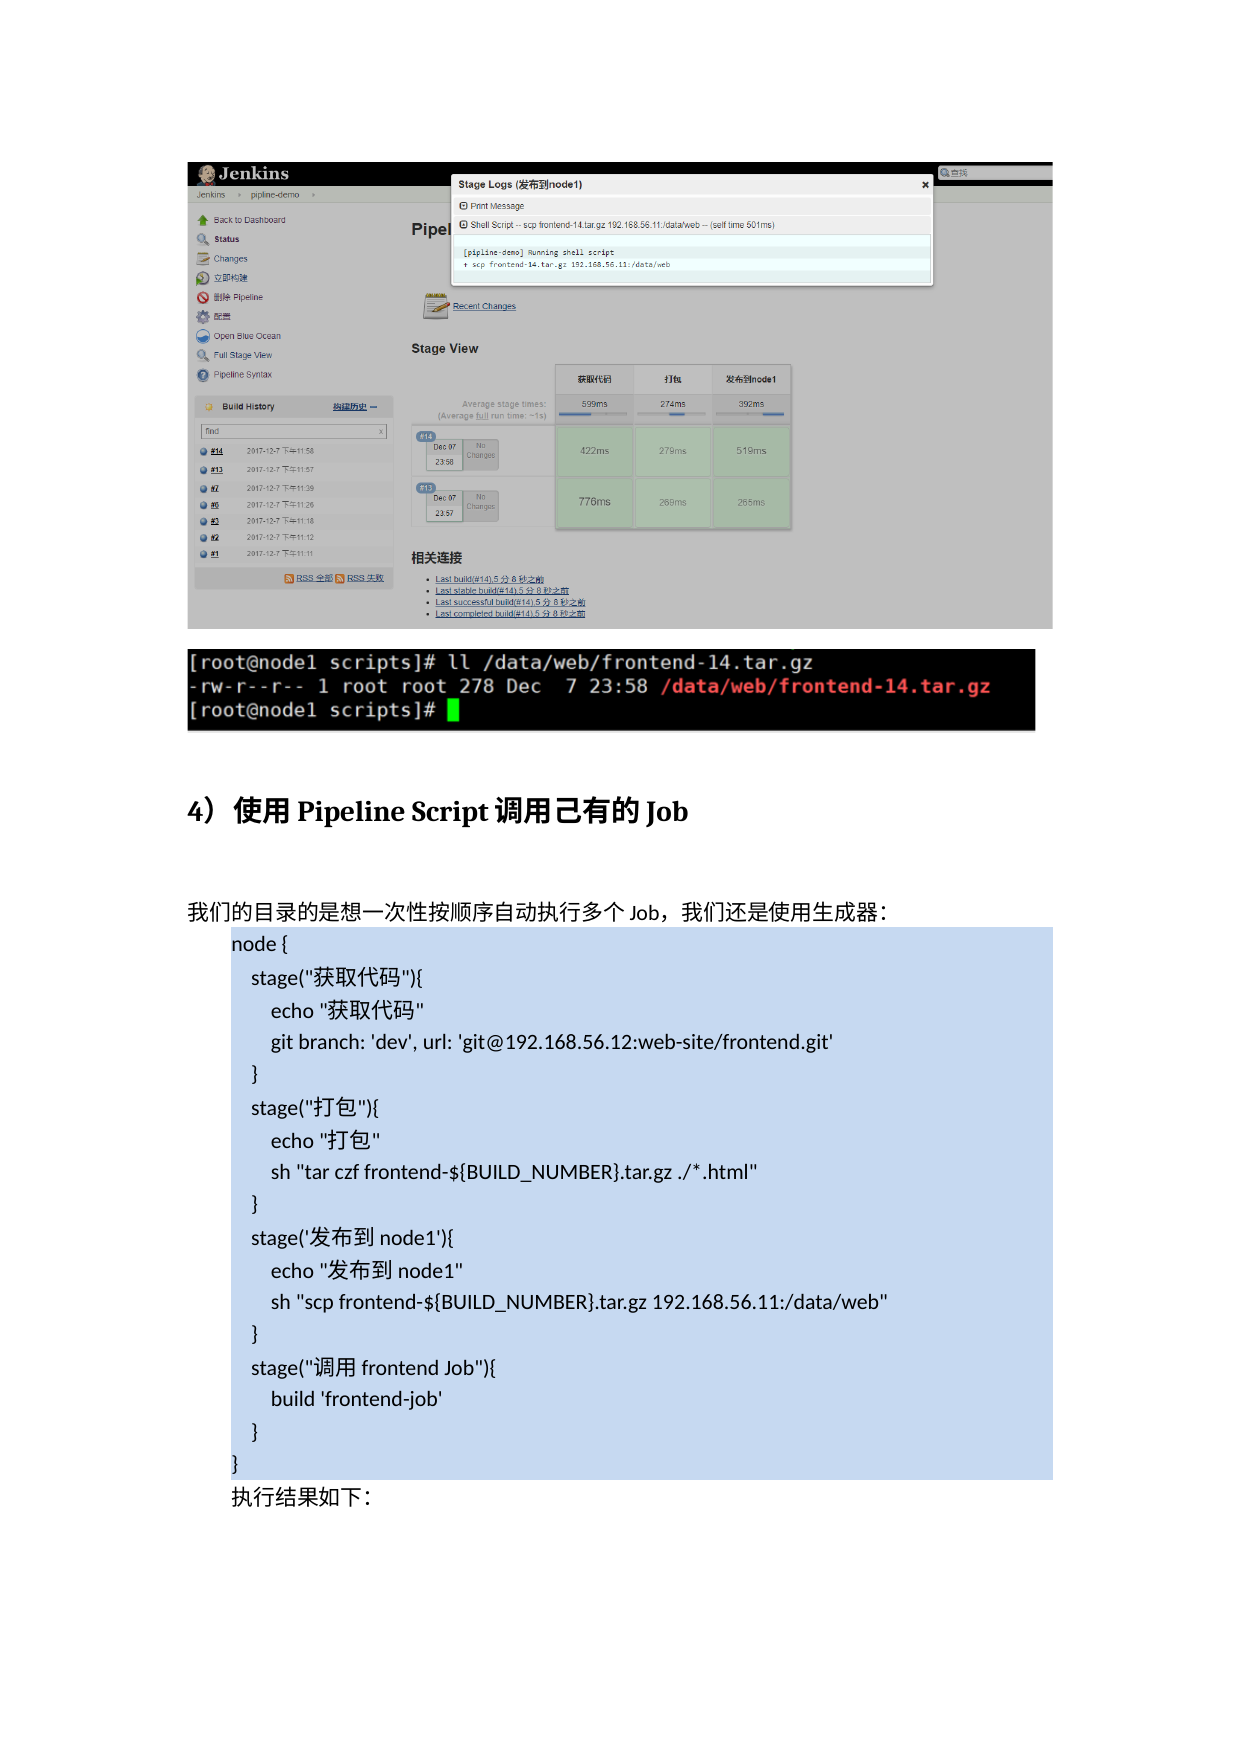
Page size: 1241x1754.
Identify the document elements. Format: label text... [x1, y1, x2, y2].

text sh "tar czf frontend-${BUILD_NUMBER}.tar.gz ./*.html" [231, 1155, 1053, 1187]
picture [187, 162, 1053, 629]
text echo "发布到node1" [231, 1252, 1053, 1285]
text 执行结果如下： [187, 1480, 1053, 1512]
text stage("获取代码"){ [231, 960, 1053, 992]
text } [231, 1415, 1053, 1447]
text echo "打包" [231, 1122, 1053, 1155]
text stage('发布到node1'){ [231, 1220, 1053, 1252]
text build 'frontend-job' [231, 1382, 1053, 1415]
text node { [231, 927, 1053, 960]
text } [231, 1447, 1053, 1480]
text 我们的目录的是想一次性按顺序自动执行多个Job，我们还是使用生成器： [187, 895, 1053, 927]
text } [231, 1187, 1053, 1220]
text sh "scp frontend-${BUILD_NUMBER}.tar.gz 192.168.56.11:/data/web" [231, 1285, 1053, 1317]
subtitle 4）使用Pipeline Script调用己有的Job [187, 776, 1053, 841]
text stage("调用frontend Job"){ [231, 1350, 1053, 1382]
picture [187, 649, 1036, 733]
text git branch: 'dev', url: 'git@192.168.56.12:web-site/frontend.git' [231, 1025, 1053, 1057]
text } [231, 1317, 1053, 1350]
text } [231, 1057, 1053, 1090]
text stage("打包"){ [231, 1090, 1053, 1122]
text echo "获取代码" [231, 992, 1053, 1025]
